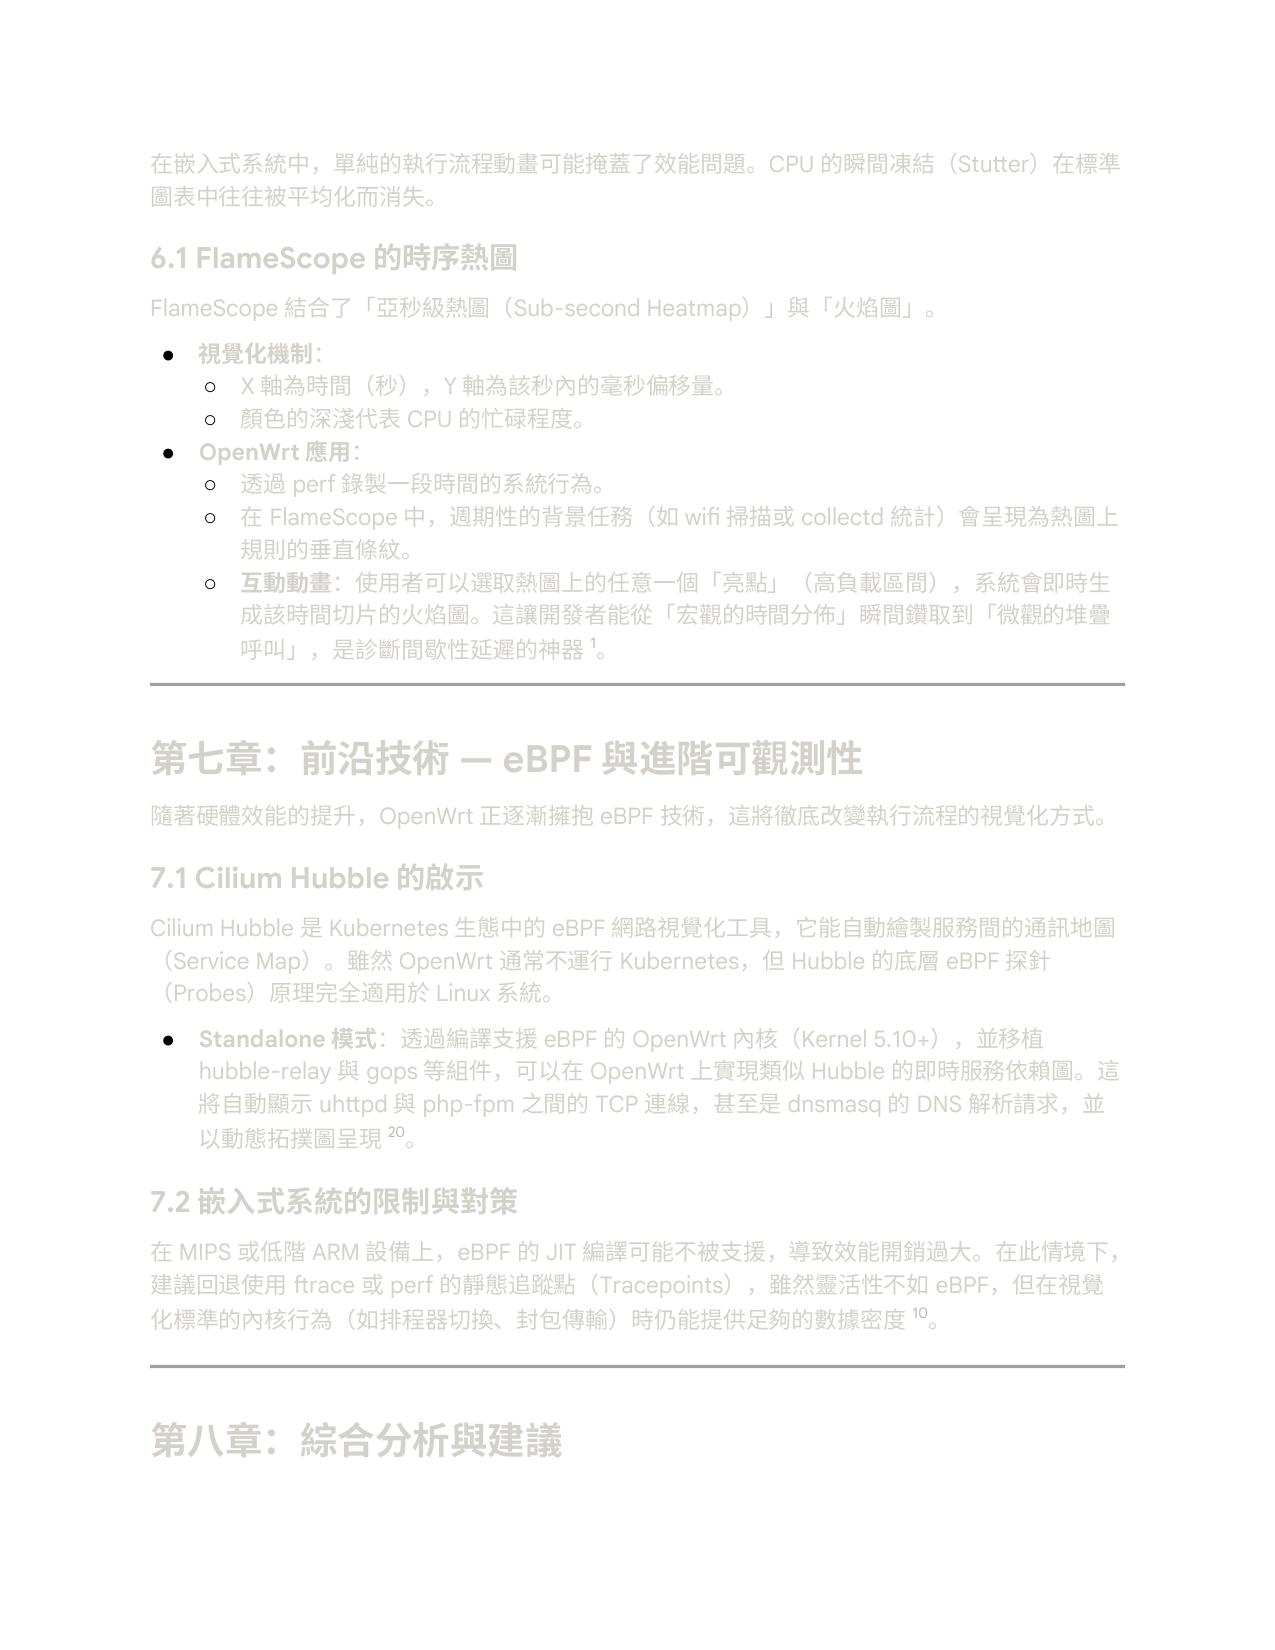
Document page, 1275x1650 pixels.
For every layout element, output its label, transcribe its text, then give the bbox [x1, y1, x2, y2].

subtitle 6.1 FlameScope 的時序熱圖 [150, 240, 1125, 277]
subtitle 第八章：綜合分析與建議 [150, 1369, 1125, 1465]
list 視覺化機制： [161, 340, 1125, 368]
list Standalone 模式：透過編譯支援 eBPF 的 OpenWrt 內核（Kernel 5.10+），並移植 hubble-relay 與 gops 等組件，可以在 OpenWrt 上實現類似 Hubble 的即時服務依賴圖。這將自動顯示 uhttpd 與 php-fpm 之間的 TCP 連線，甚至是 dnsmasq 的 DNS 解析請求，並以動態拓撲圖呈現 20。 [161, 1025, 1125, 1155]
subtitle 7.1 Cilium Hubble 的啟示 [150, 860, 1125, 897]
text Cilium Hubble 是 Kubernetes 生態中的 eBPF 網路視覺化工具，它能自動繪製服務間的通訊地圖（Service Map）。雖然 OpenWrt 通常不運行 Kubernetes，但 Hubble 的底層 eBPF 探針（Probes）原理完全適用於 Linux 系統。 [150, 914, 1125, 1008]
list OpenWrt 應用： [161, 438, 1125, 467]
list 互動動畫：使用者可以選取熱圖上的任意一個「亮點」（高負載區間），系統會即時生成該時間切片的火焰圖。這讓開發者能從「宏觀的時間分佈」瞬間鑽取到「微觀的堆疊呼叫」，是診斷間歇性延遲的神器 1。 [203, 569, 1125, 666]
text FlameScope 結合了「亞秒級熱圖（Sub-second Heatmap）」與「火焰圖」。 [150, 294, 1125, 323]
list X 軸為時間（秒），Y 軸為該秒內的毫秒偏移量。 [203, 372, 1125, 401]
list 顏色的深淺代表 CPU 的忙碌程度。 [203, 405, 1125, 434]
list 透過 perf 錄製一段時間的系統行為。 [203, 471, 1125, 499]
text 隨著硬體效能的提升，OpenWrt 正逐漸擁抱 eBPF 技術，這將徹底改變執行流程的視覺化方式。 [150, 802, 1125, 831]
list 在 FlameScope 中，週期性的背景任務（如 wifi 掃描或 collectd 統計）會呈現為熱圖上規則的垂直條紋。 [203, 503, 1125, 565]
subtitle 第七章：前沿技術 — eBPF 與進階可觀測性 [150, 686, 1125, 783]
subtitle 7.2 嵌入式系統的限制與對策 [150, 1184, 1125, 1221]
text 在嵌入式系統中，單純的執行流程動畫可能掩蓋了效能問題。CPU 的瞬間凍結（Stutter）在標準圖表中往往被平均化而消失。 [150, 150, 1125, 211]
text 在 MIPS 或低階 ARM 設備上，eBPF 的 JIT 編譯可能不被支援，導致效能開銷過大。在此情境下，建議回退使用 ftrace 或 perf 的靜態追蹤點（Tracepoints），雖然靈活性不如 eBPF，但在視覺化標準的內核行為（如排程器切換、封包傳輸）時仍能提供足夠的數據密度 10。 [150, 1238, 1125, 1336]
